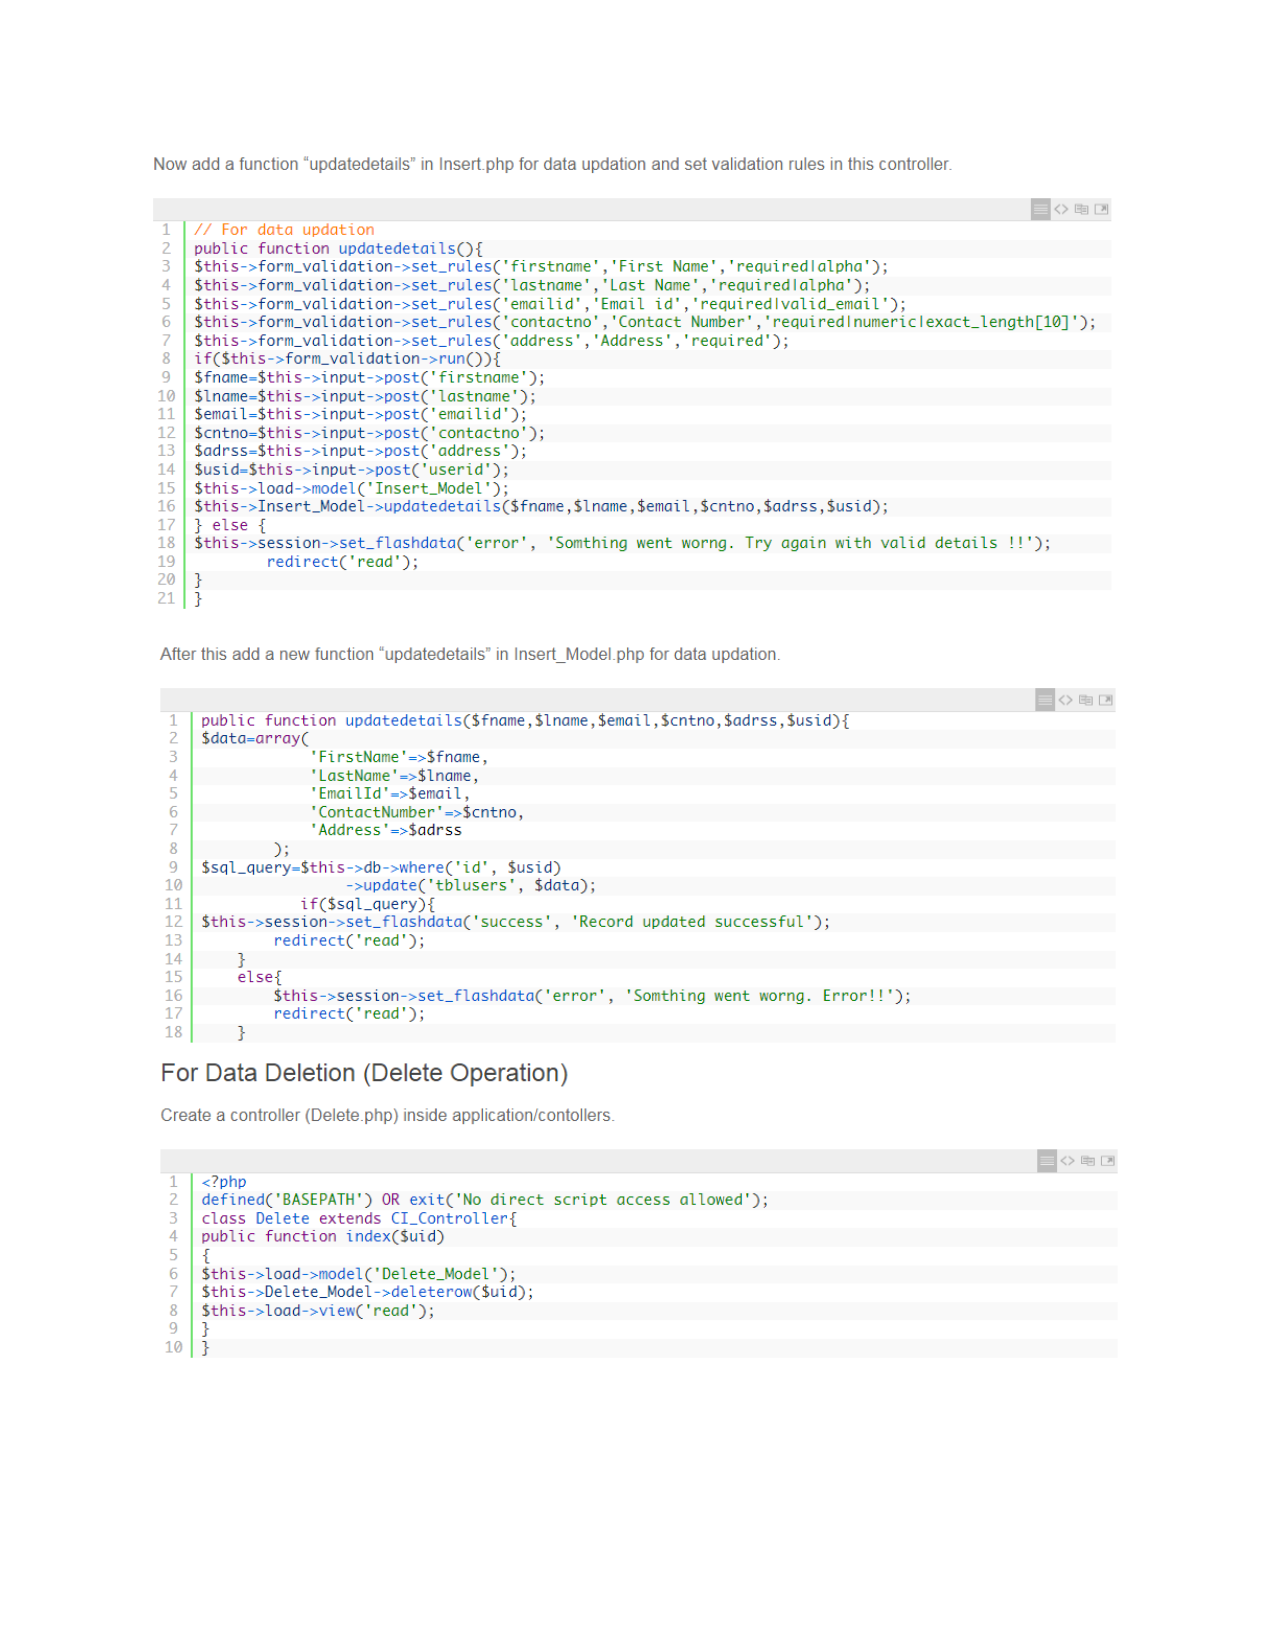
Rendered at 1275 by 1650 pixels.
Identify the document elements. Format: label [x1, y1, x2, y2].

picture [150, 1054, 1125, 1363]
picture [150, 150, 1125, 612]
picture [150, 636, 1125, 1051]
